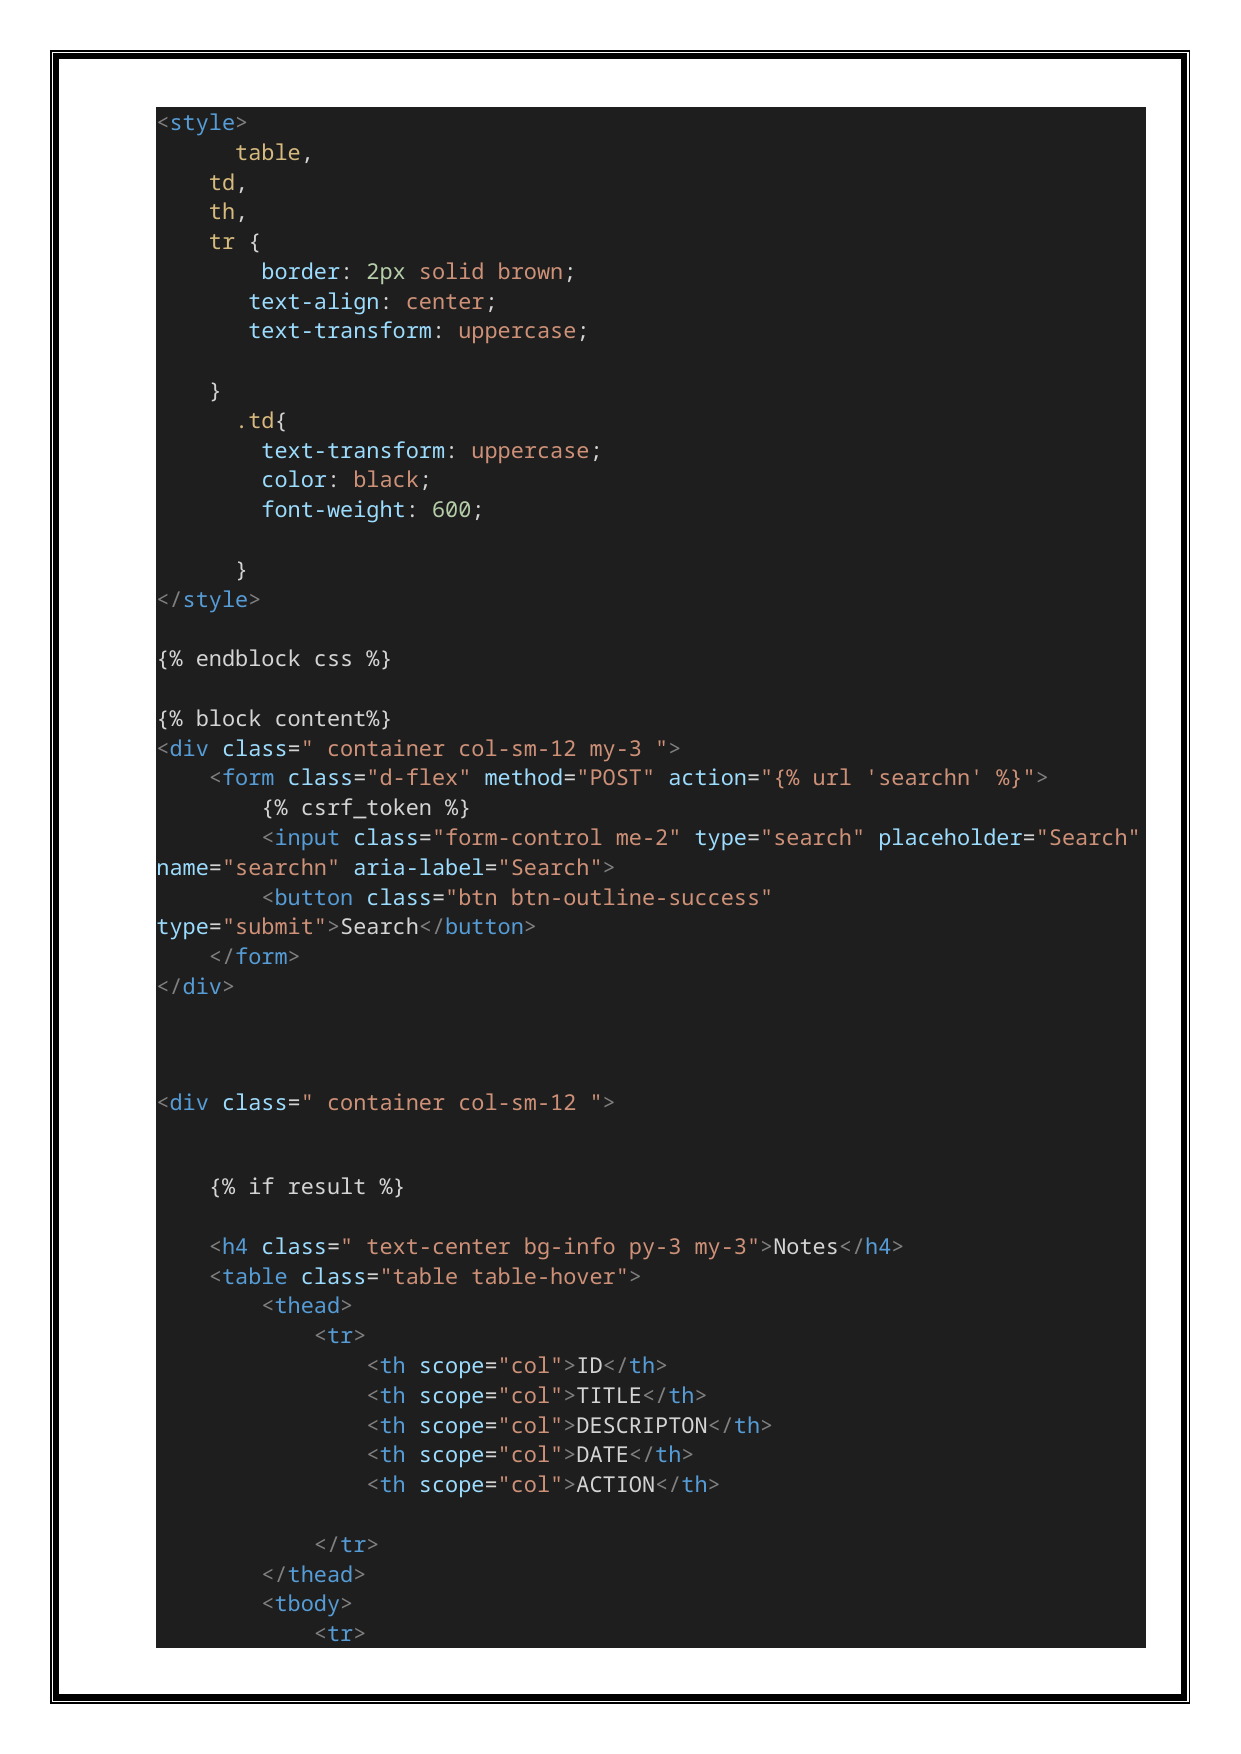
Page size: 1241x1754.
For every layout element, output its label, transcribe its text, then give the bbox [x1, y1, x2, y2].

text <h4 class=" text-center bg-info py-3 my-3">Notes</h4> [156, 1231, 1146, 1261]
text <tr> [156, 1320, 1146, 1350]
text </thead> [156, 1558, 1146, 1588]
text <th scope="col">ACTION</th> [156, 1469, 1146, 1499]
text <input class="form-control me-2" type="search" placeholder="Search" name="searchn" aria-label="Search"> [156, 822, 1146, 881]
text </tr> [156, 1529, 1146, 1558]
text <thead> [156, 1290, 1146, 1320]
text <button class="btn btn-outline-success" type="submit">Search</button> [156, 881, 1146, 941]
text <tbody> [156, 1588, 1146, 1618]
text {% if result %} [156, 1171, 1146, 1201]
text text-transform: uppercase; [156, 434, 1146, 464]
text <div class=" container col-sm-12 my-3 "> [156, 732, 1146, 762]
text <th scope="col">DATE</th> [156, 1439, 1146, 1469]
text <tr> [156, 1618, 1146, 1648]
text <style> [156, 107, 1146, 137]
text </style> [156, 583, 1146, 613]
text </div> [156, 971, 1146, 1001]
text </form> [156, 941, 1146, 971]
text } [156, 554, 1146, 583]
text border: 2px solid brown; [156, 256, 1146, 286]
text font-weight: 600; [156, 494, 1146, 524]
text <th scope="col">TITLE</th> [156, 1380, 1146, 1409]
text {% csrf_token %} [156, 792, 1146, 822]
text {% endblock css %} [156, 643, 1146, 673]
text table, [156, 137, 1146, 166]
text tr { [156, 226, 1146, 256]
text .td{ [156, 405, 1146, 434]
text color: black; [156, 464, 1146, 494]
text <th scope="col">DESCRIPTON</th> [156, 1409, 1146, 1439]
text <div class=" container col-sm-12 "> [156, 1087, 1146, 1116]
text <th scope="col">ID</th> [156, 1350, 1146, 1380]
text text-align: center; [156, 286, 1146, 315]
text {% block content%} [156, 703, 1146, 732]
text th, [156, 196, 1146, 226]
text } [156, 375, 1146, 405]
text text-transform: uppercase; [156, 315, 1146, 345]
text <table class="table table-hover"> [156, 1261, 1146, 1290]
text <form class="d-flex" method="POST" action="{% url 'searchn' %}"> [156, 762, 1146, 792]
text td, [156, 166, 1146, 196]
